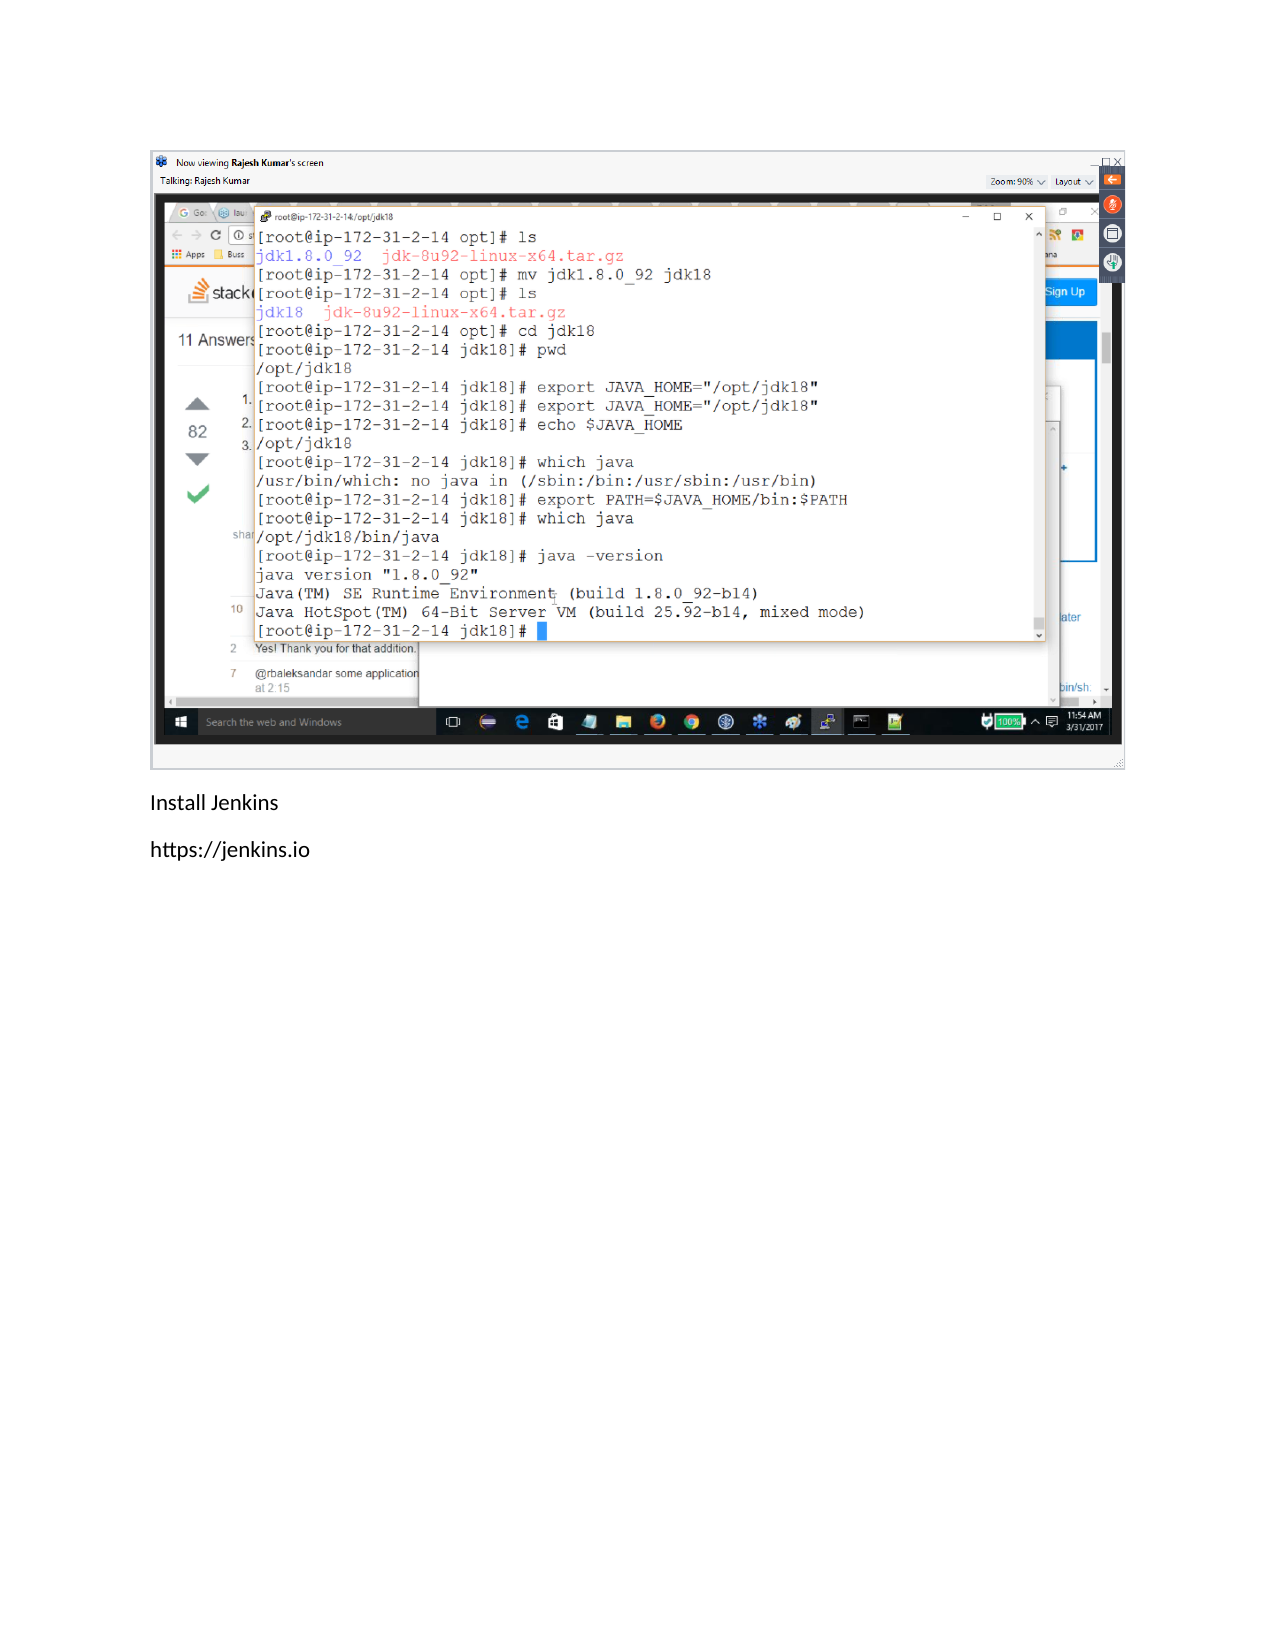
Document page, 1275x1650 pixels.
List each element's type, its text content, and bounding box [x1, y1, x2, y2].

text Install Jenkins [150, 788, 1125, 816]
text https://jenkins.io [150, 835, 1125, 863]
picture [150, 150, 1125, 770]
